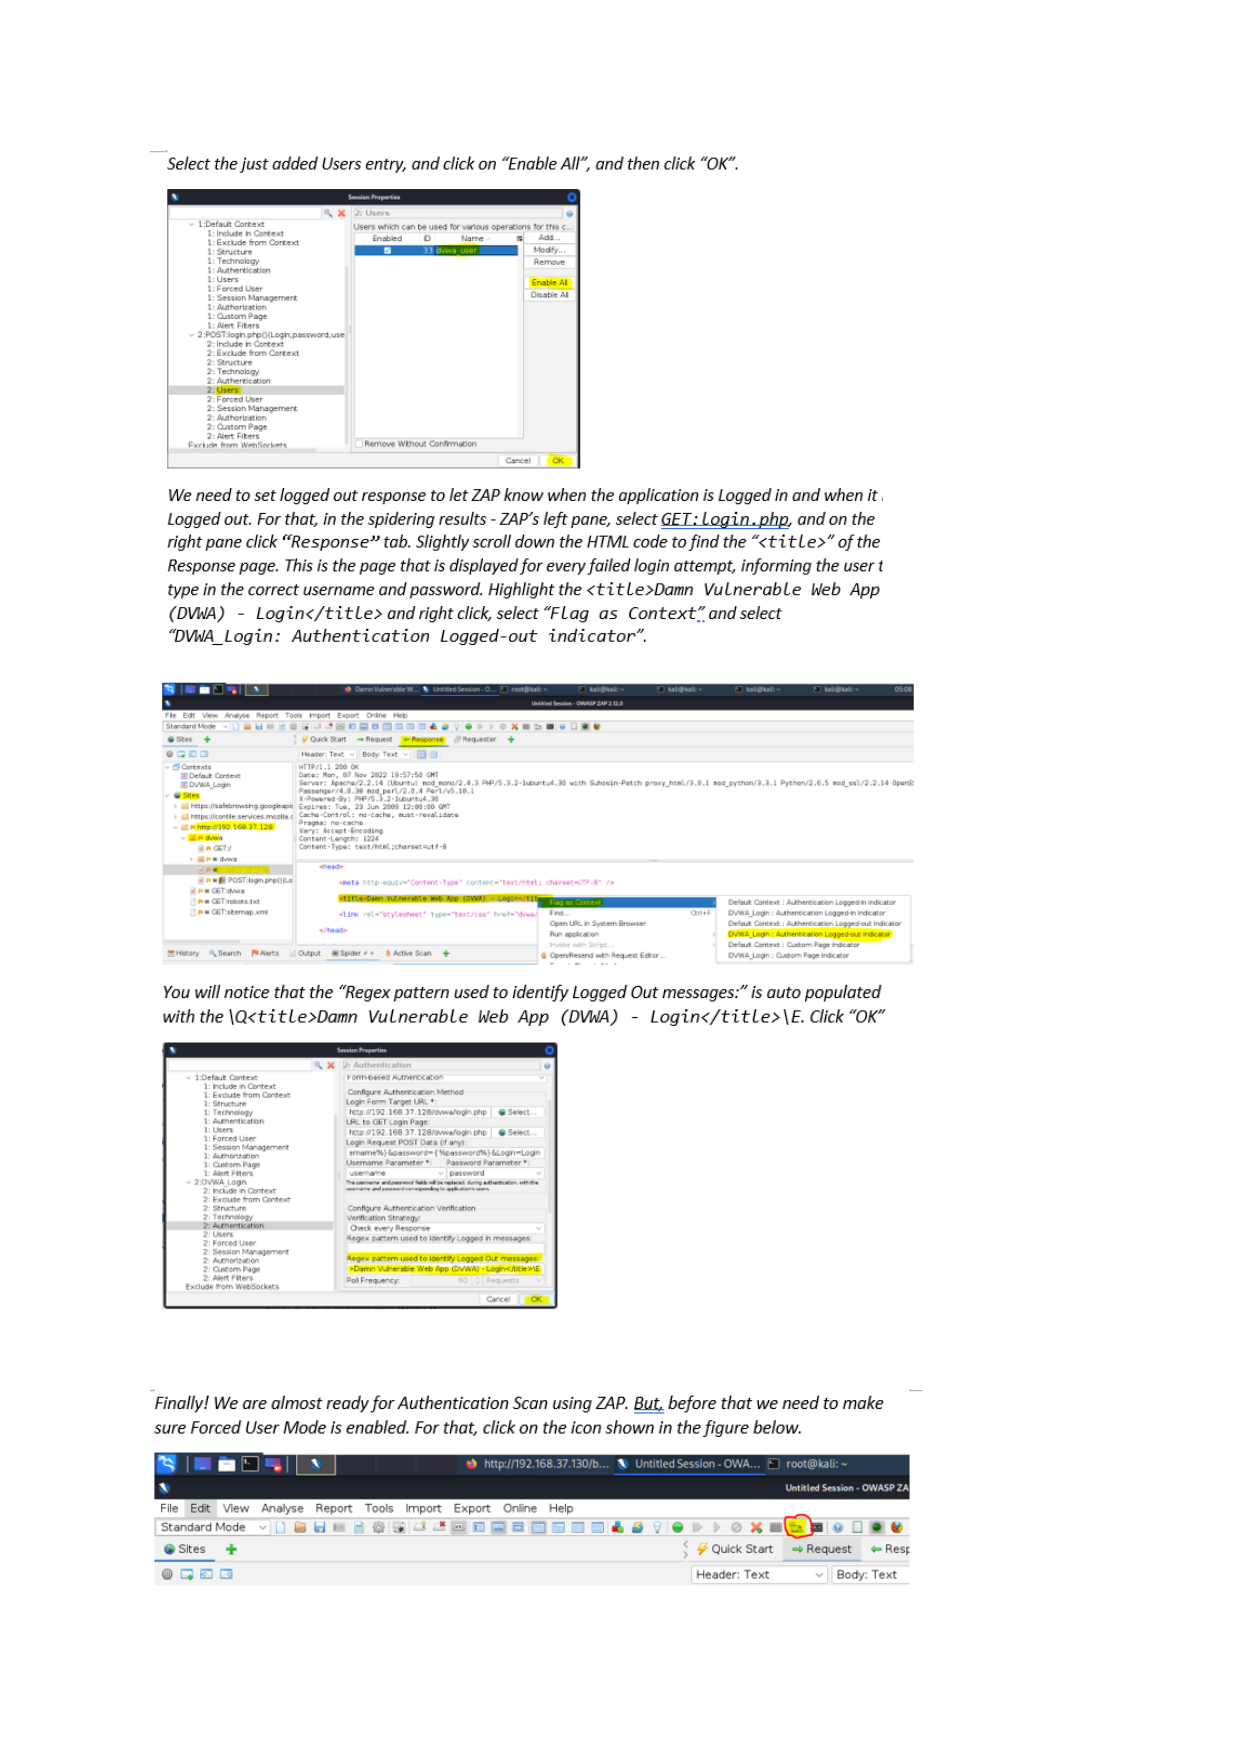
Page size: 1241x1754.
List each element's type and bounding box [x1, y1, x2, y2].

picture [150, 675, 955, 1318]
picture [150, 1389, 923, 1601]
picture [150, 150, 883, 657]
